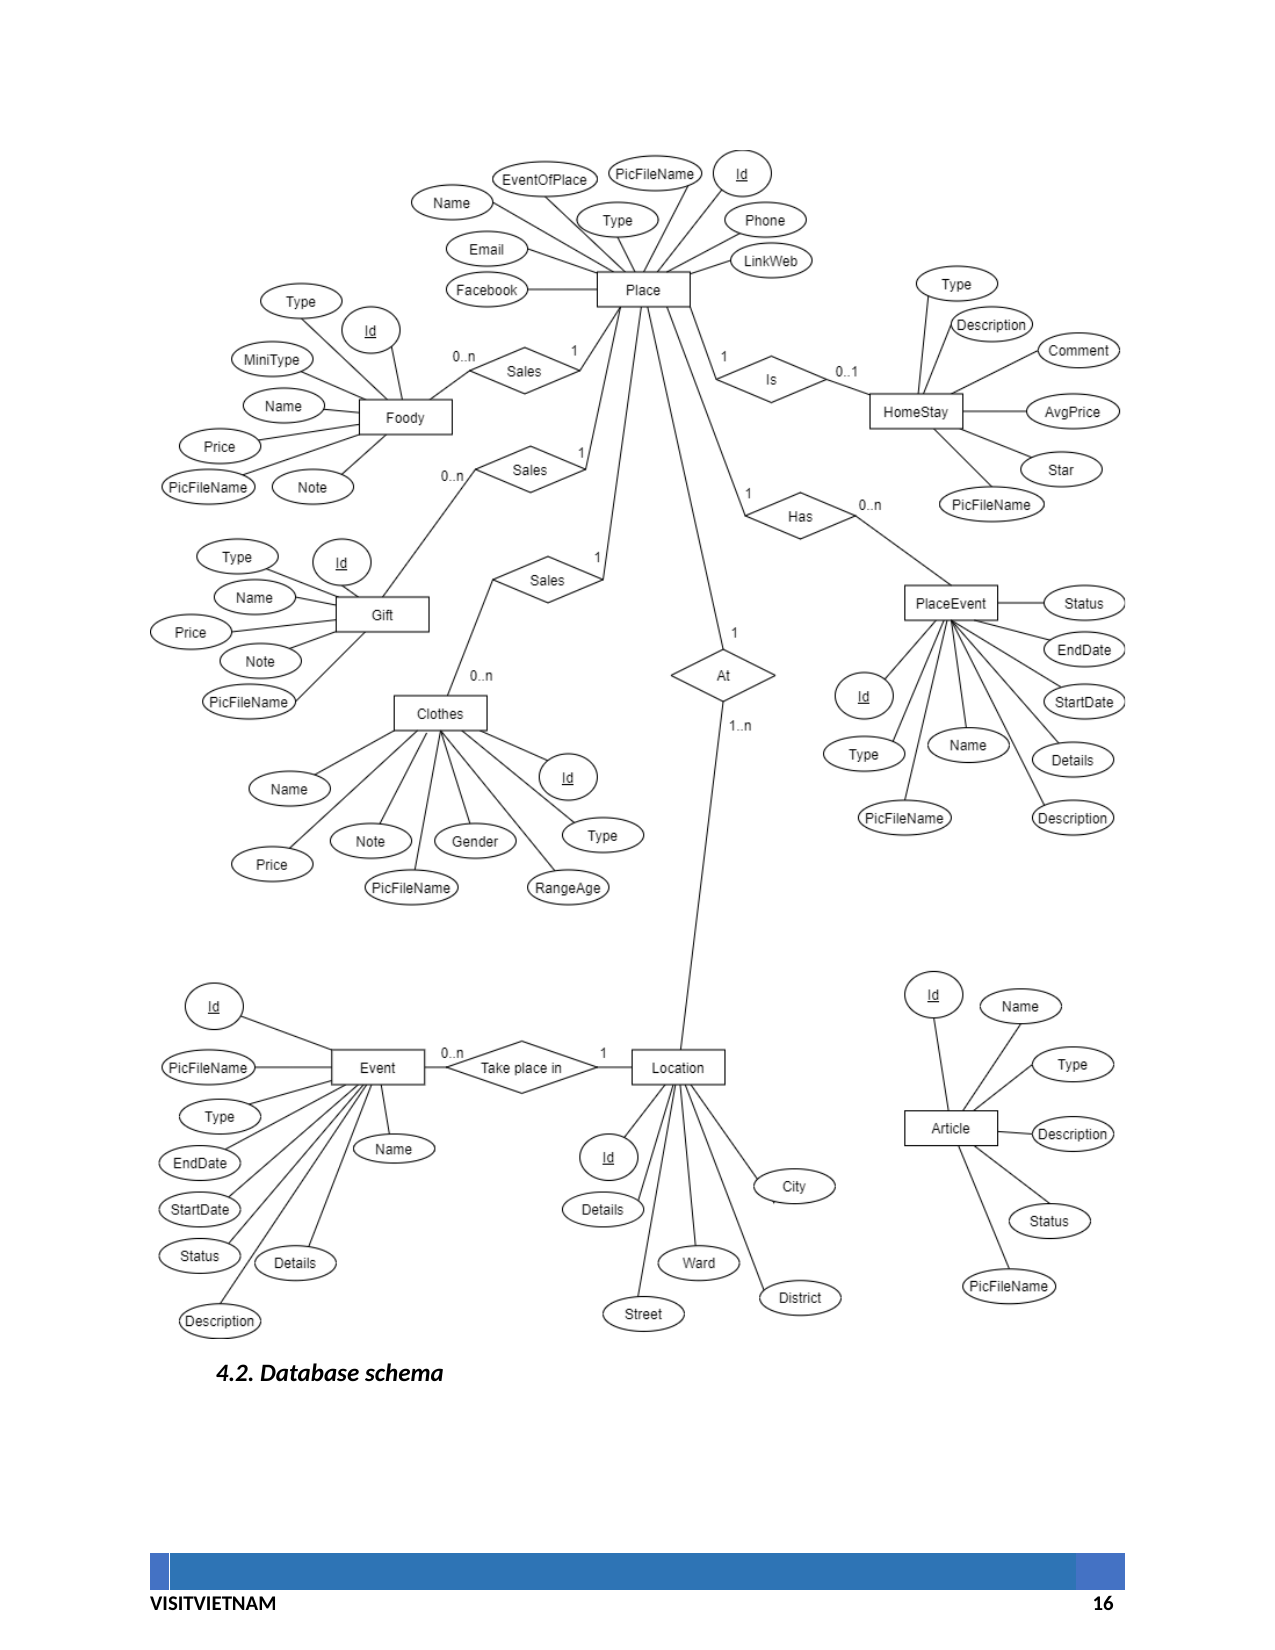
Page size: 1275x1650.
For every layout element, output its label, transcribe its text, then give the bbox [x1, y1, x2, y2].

picture [150, 150, 1125, 1339]
text Database schema [216, 1357, 1125, 1388]
